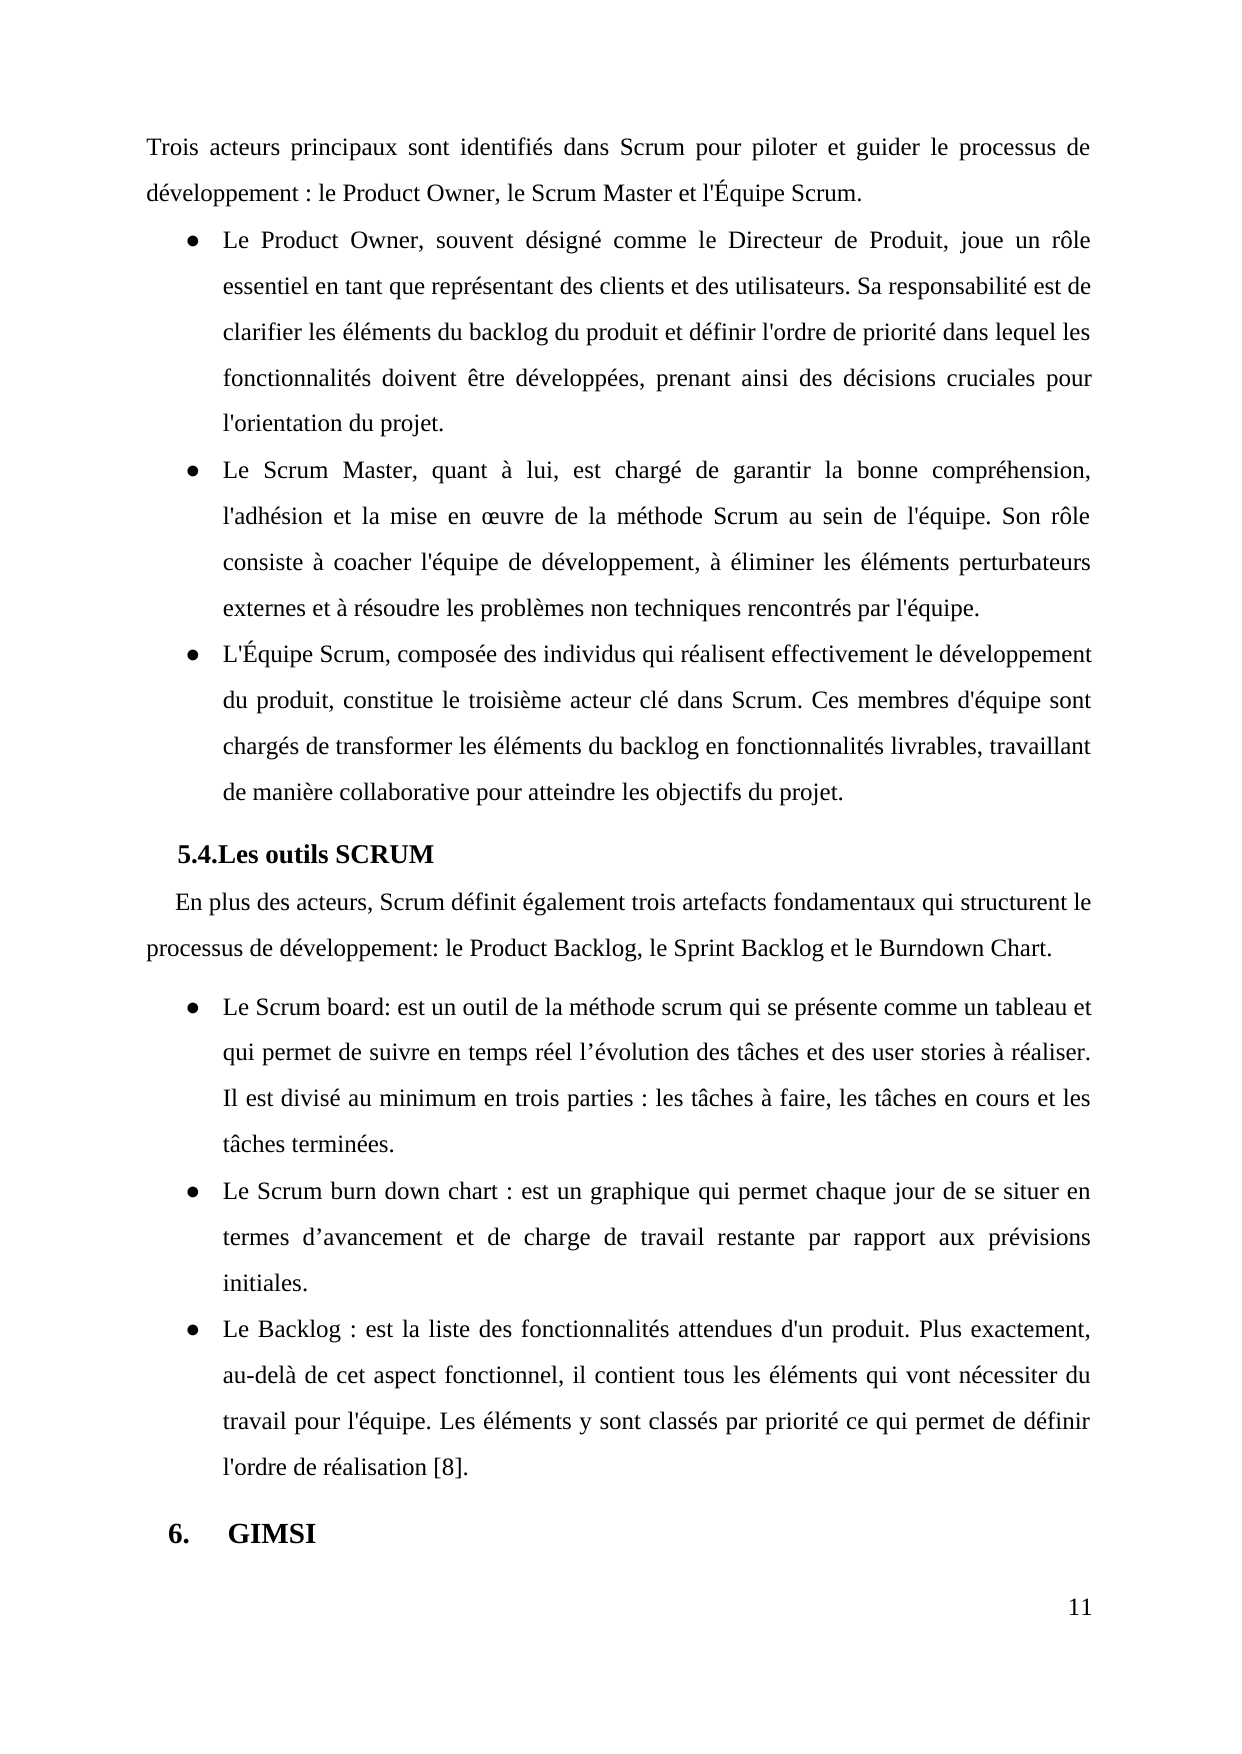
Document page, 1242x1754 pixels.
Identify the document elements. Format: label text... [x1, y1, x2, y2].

list Le Product Owner, souvent désigné comme le Directeur de Produit, joue un rôle essentiel en tant que représentant des clients et des utilisateurs. Sa responsabilité est de clarifier les éléments du backlog du produit et définir l'ordre de priorité dans lequel les fonctionnalités doivent être développées, prenant ainsi des décisions cruciales pour l'orientation du projet. [185, 225, 1092, 437]
list Le Backlog : est la liste des fonctionnalités attendues d'un produit. Plus exactement, au-delà de cet aspect fonctionnel, il contient tous les éléments qui vont nécessiter du travail pour l'équipe. Les éléments y sont classés par priorité ce qui permet de définir l'ordre de réalisation [8]. [185, 1314, 1092, 1481]
list GIMSI [168, 1516, 1092, 1549]
list L'Équipe Scrum, composée des individus qui réalisent effectivement le développement du produit, constitue le troisième acteur clé dans Scrum. Ces membres d'équipe sont chargés de transformer les éléments du backlog en fonctionnalités livrables, travaillant de manière collaborative pour atteindre les objectifs du projet. [185, 639, 1092, 806]
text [146, 132, 1092, 207]
list Le Scrum board: est un outil de la méthode scrum qui se présente comme un tableau et qui permet de suivre en temps réel l’évolution des tâches et des user stories à réaliser. Il est divisé au minimum en trois parties : les tâches à faire, les tâches en cours et les tâches terminées. [185, 991, 1092, 1158]
list Le Scrum burn down chart : est un graphique qui permet chaque jour de se situer en termes d’avancement et de charge de travail restante par rapport aux prévisions initiales. [185, 1176, 1092, 1297]
text En plus des acteurs, Scrum définit également trois artefacts fondamentaux qui structurent le processus de développement: le Product Backlog, le Sprint Backlog et le Burndown Chart. [146, 887, 1092, 961]
text 5.4.Les outils SCRUM [177, 839, 1092, 870]
list Le Scrum Master, quant à lui, est chargé de garantir la bonne compréhension, l'adhésion et la mise en œuvre de la méthode Scrum au sein de l'équipe. Son rôle consiste à coacher l'équipe de développement, à éliminer les éléments perturbateurs externes et à résoudre les problèmes non techniques rencontrés par l'équipe. [185, 455, 1092, 622]
